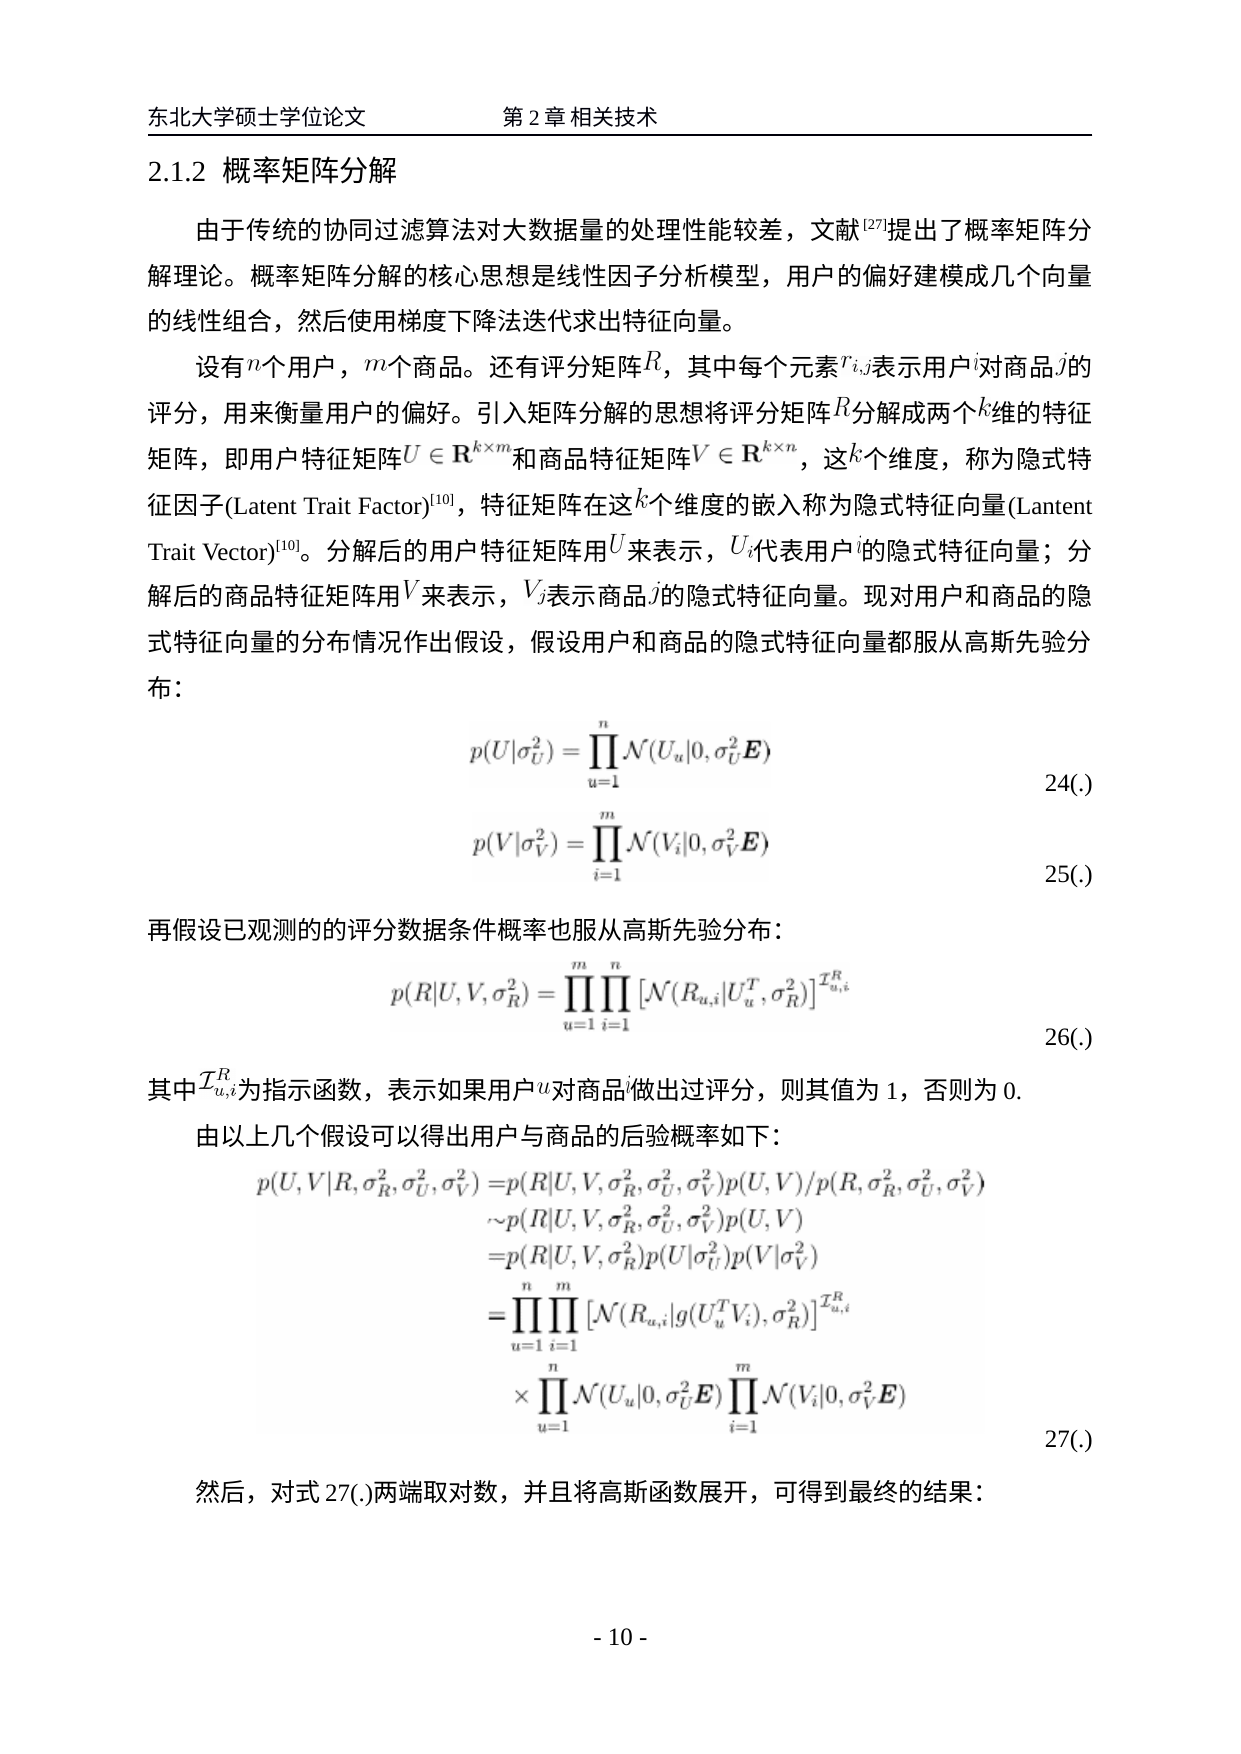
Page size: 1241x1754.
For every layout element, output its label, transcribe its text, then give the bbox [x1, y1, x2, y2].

text 由于传统的协同过滤算法对大数据量的处理性能较差，文献[27]提出了概率矩阵分解理论。概率矩阵分解的核心思想是线性因子分析模型，用户的偏好建模成几个向量的线性组合，然后使用梯度下降法迭代求出特征向量。 [148, 202, 1092, 340]
text 设有个用户，个商品。还有评分矩阵，其中每个元素表示用户对商品的评分，用来衡量用户的偏好。引入矩阵分解的思想将评分矩阵分解成两个维的特征矩阵，即用户特征矩阵和商品特征矩阵，这个维度，称为隐式特征因子(Latent Trait Factor)[10]，特征矩阵在这个维度的嵌入称为隐式特征向量(Lantent Trait Vector)[10]。分解后的用户特征矩阵用来表示，代表用户的隐式特征向量；分解后的商品特征矩阵用来表示，表示商品的隐式特征向量。现对用户和商品的隐式特征向量的分布情况作出假设，假设用户和商品的隐式特征向量都服从高斯先验分布： [148, 340, 1092, 707]
text 由以上几个假设可以得出用户与商品的后验概率如下： [148, 1109, 1092, 1155]
subtitle 概率矩阵分解 [148, 148, 1092, 190]
text 再假设已观测的的评分数据条件概率也服从高斯先验分布： [148, 902, 1092, 948]
text 其中为指示函数，表示如果用户对商品做出过评分，则其值为1，否则为0. [148, 1063, 1092, 1109]
